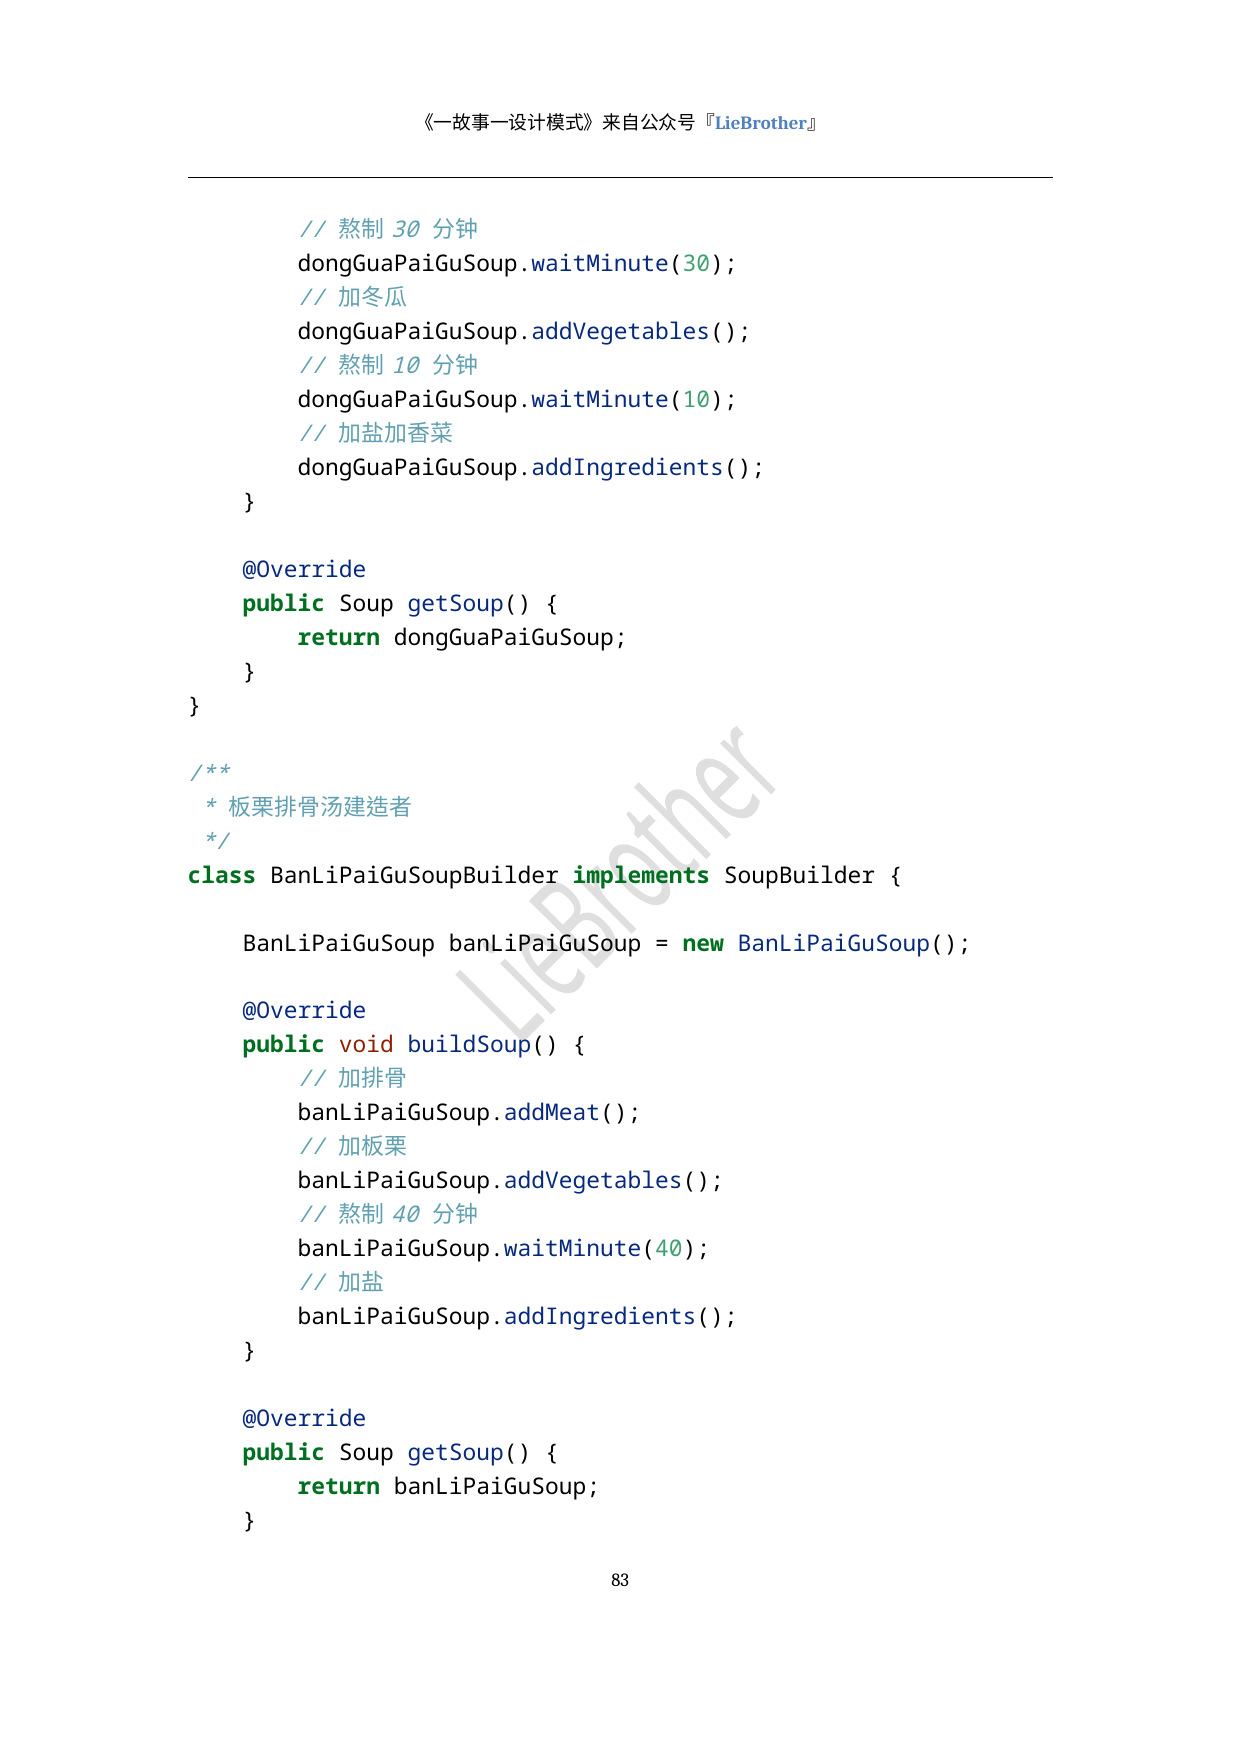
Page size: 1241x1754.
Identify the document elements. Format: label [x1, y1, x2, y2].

text [187, 212, 1053, 1536]
